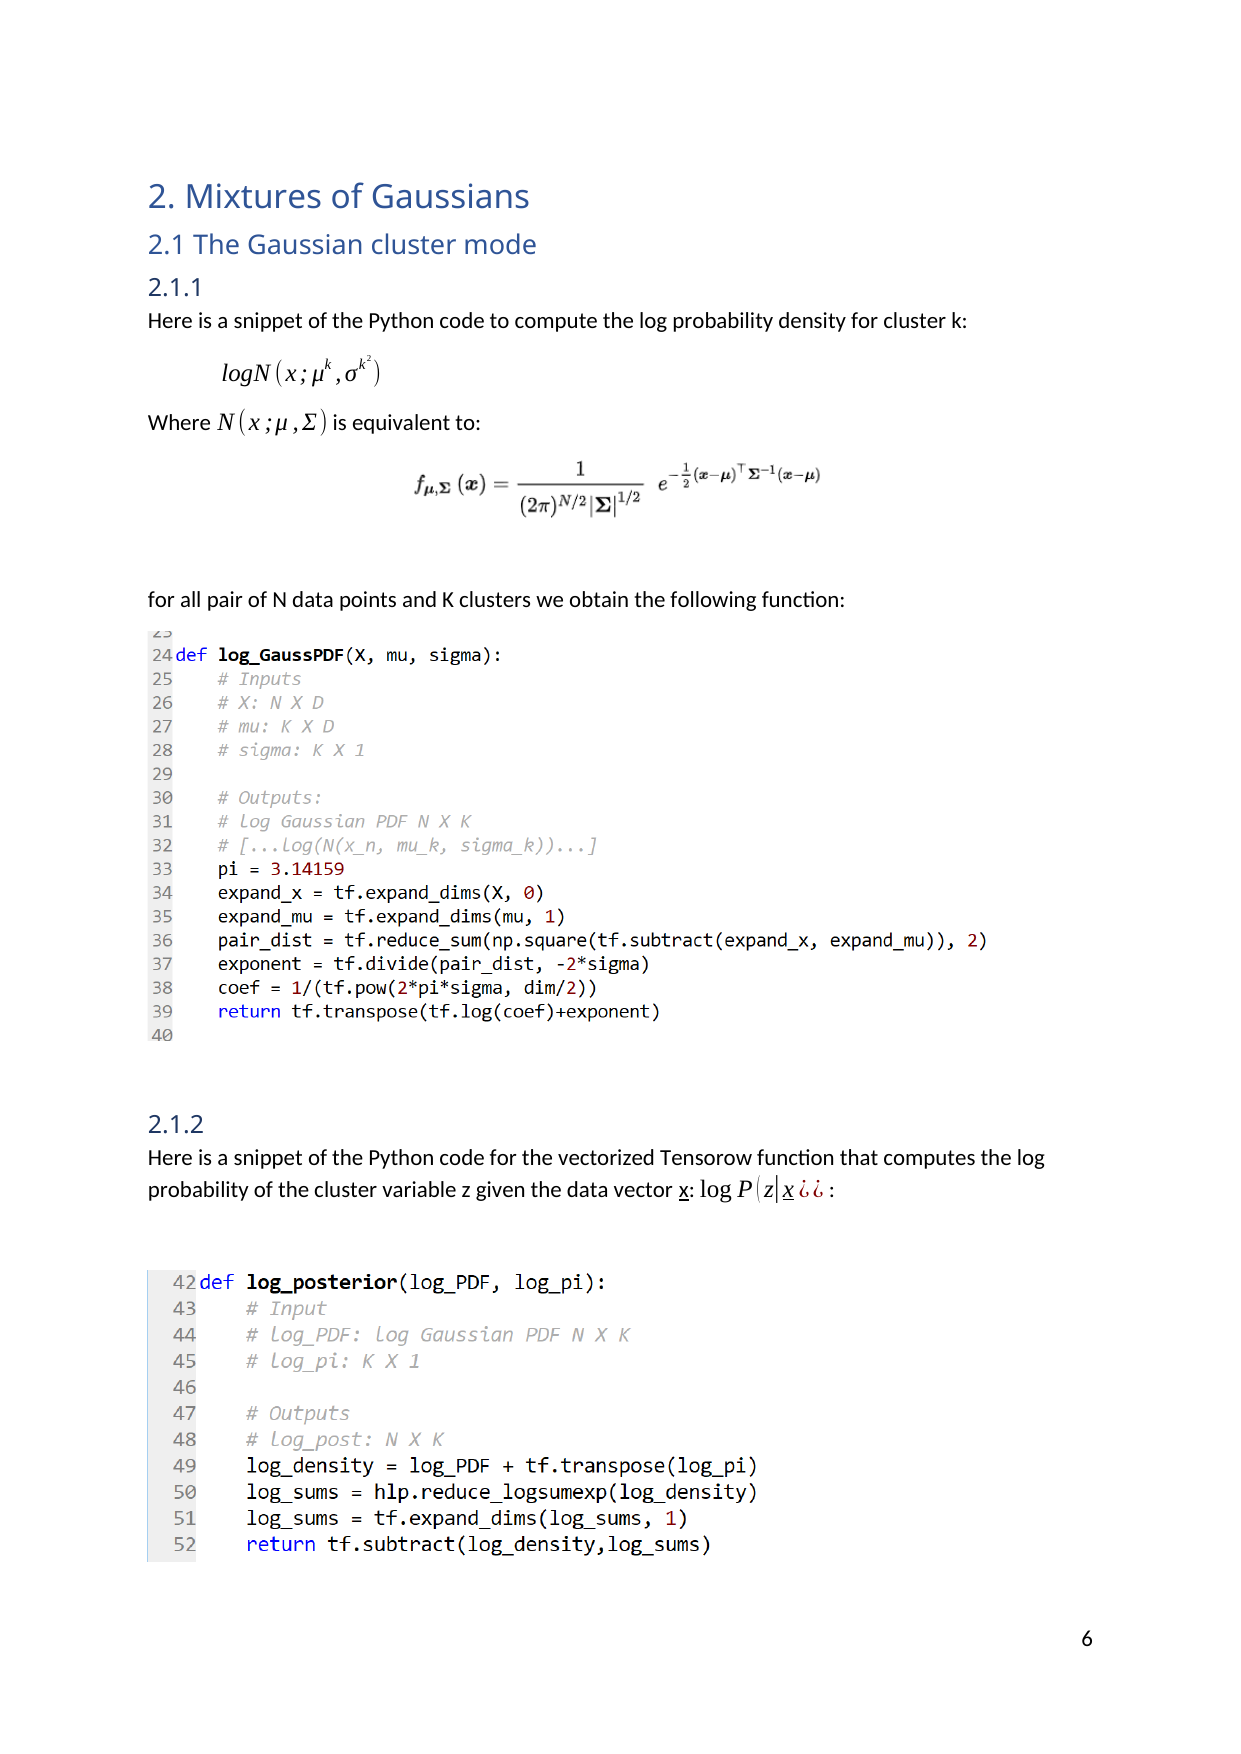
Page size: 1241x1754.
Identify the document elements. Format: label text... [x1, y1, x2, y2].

text Where is equivalent to: [148, 407, 1093, 437]
subtitle 2. Mixtures of Gaussians [148, 173, 1093, 218]
text Here is a snippet of the Python code for the vectorized Tensorow function that computes the log probability of the cluster variable z given the data vector x: : [148, 1143, 1093, 1204]
subtitle 2.1 The Gaussian cluster mode [148, 226, 1093, 263]
subtitle 2.1.1 [148, 270, 1093, 304]
picture [147, 631, 1001, 1041]
subtitle 2.1.2 [148, 1107, 1093, 1141]
text Here is a snippet of the Python code to compute the log probability density for cluster k: [148, 306, 1093, 334]
picture [406, 456, 834, 520]
text for all pair of N data points and K clusters we obtain the following function: [148, 585, 1093, 613]
picture [147, 1270, 810, 1562]
